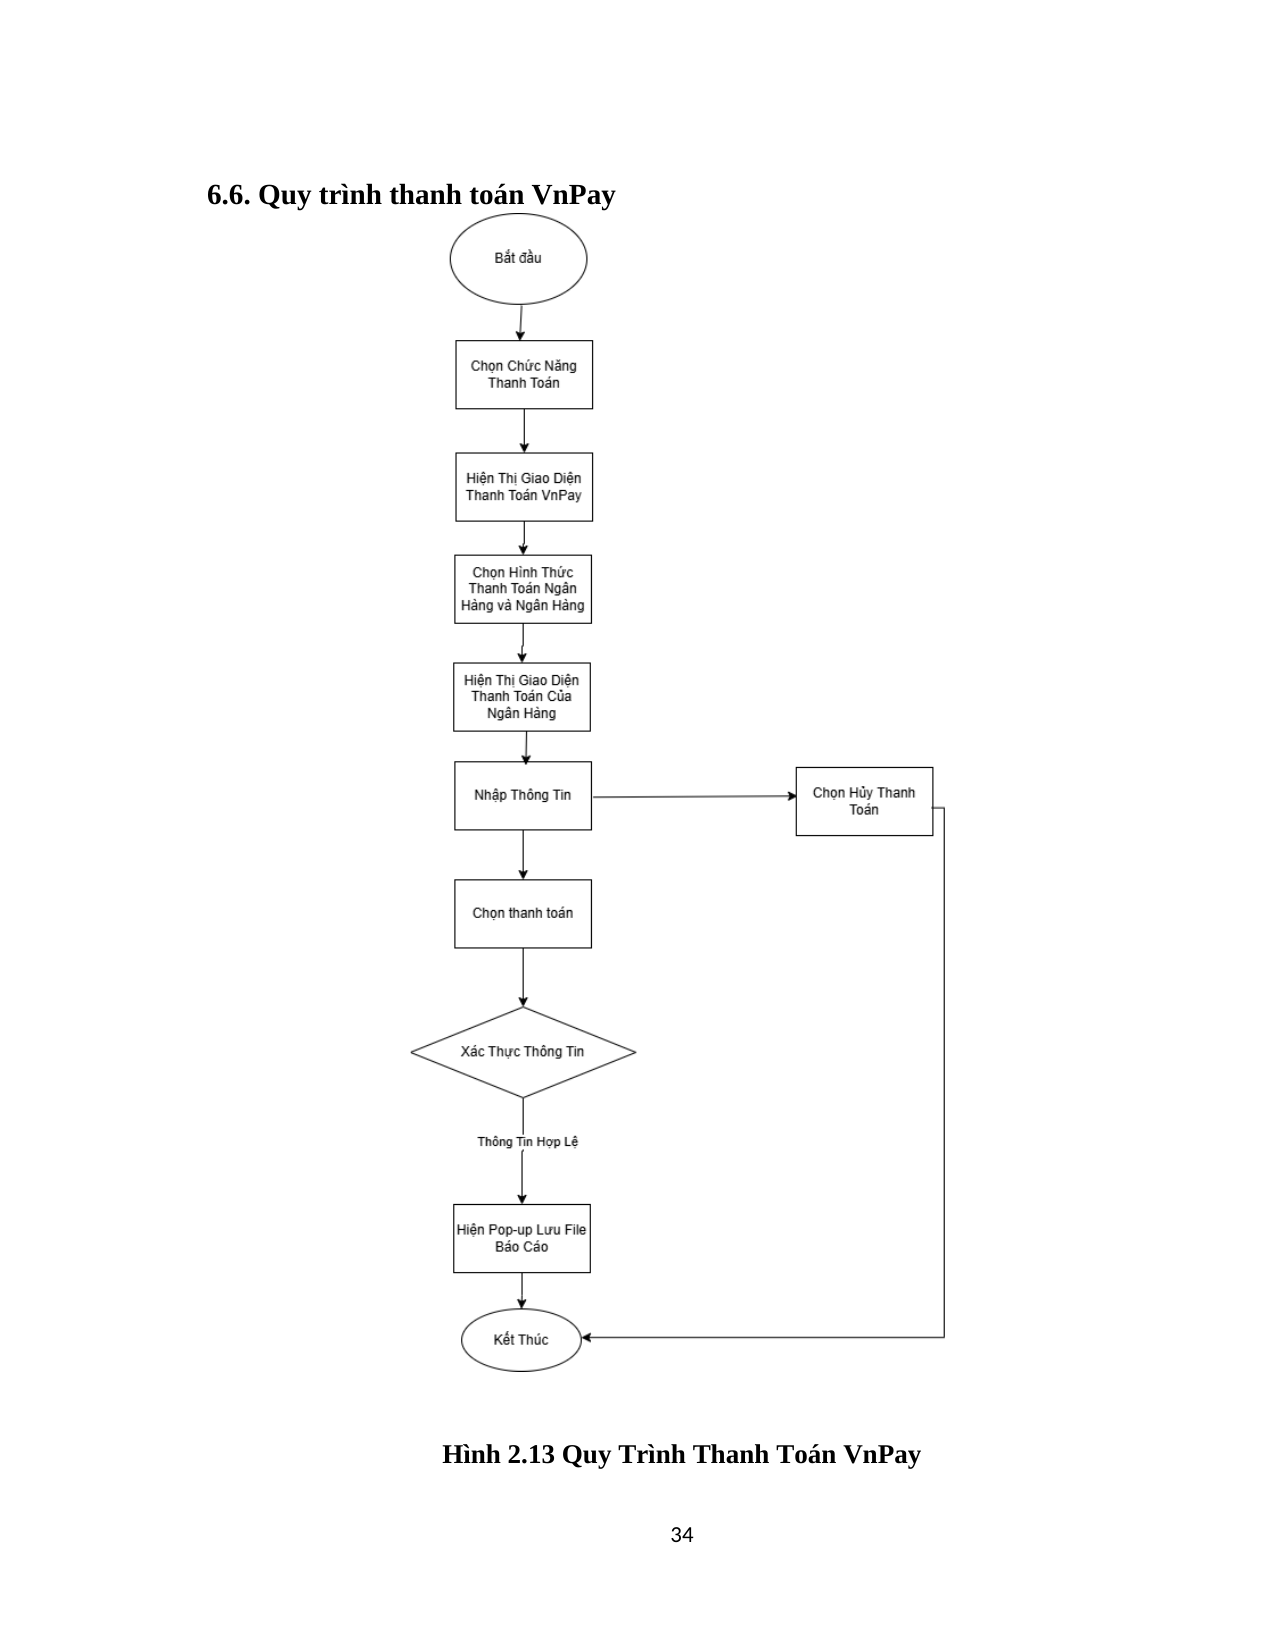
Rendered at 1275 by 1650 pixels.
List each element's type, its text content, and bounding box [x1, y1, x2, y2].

subtitle 6.6. Quy trình thanh toán VnPay [207, 177, 1157, 211]
picture [410, 213, 954, 1372]
text Hình 2.13 Quy Trình Thanh Toán VnPay [207, 1438, 1157, 1469]
